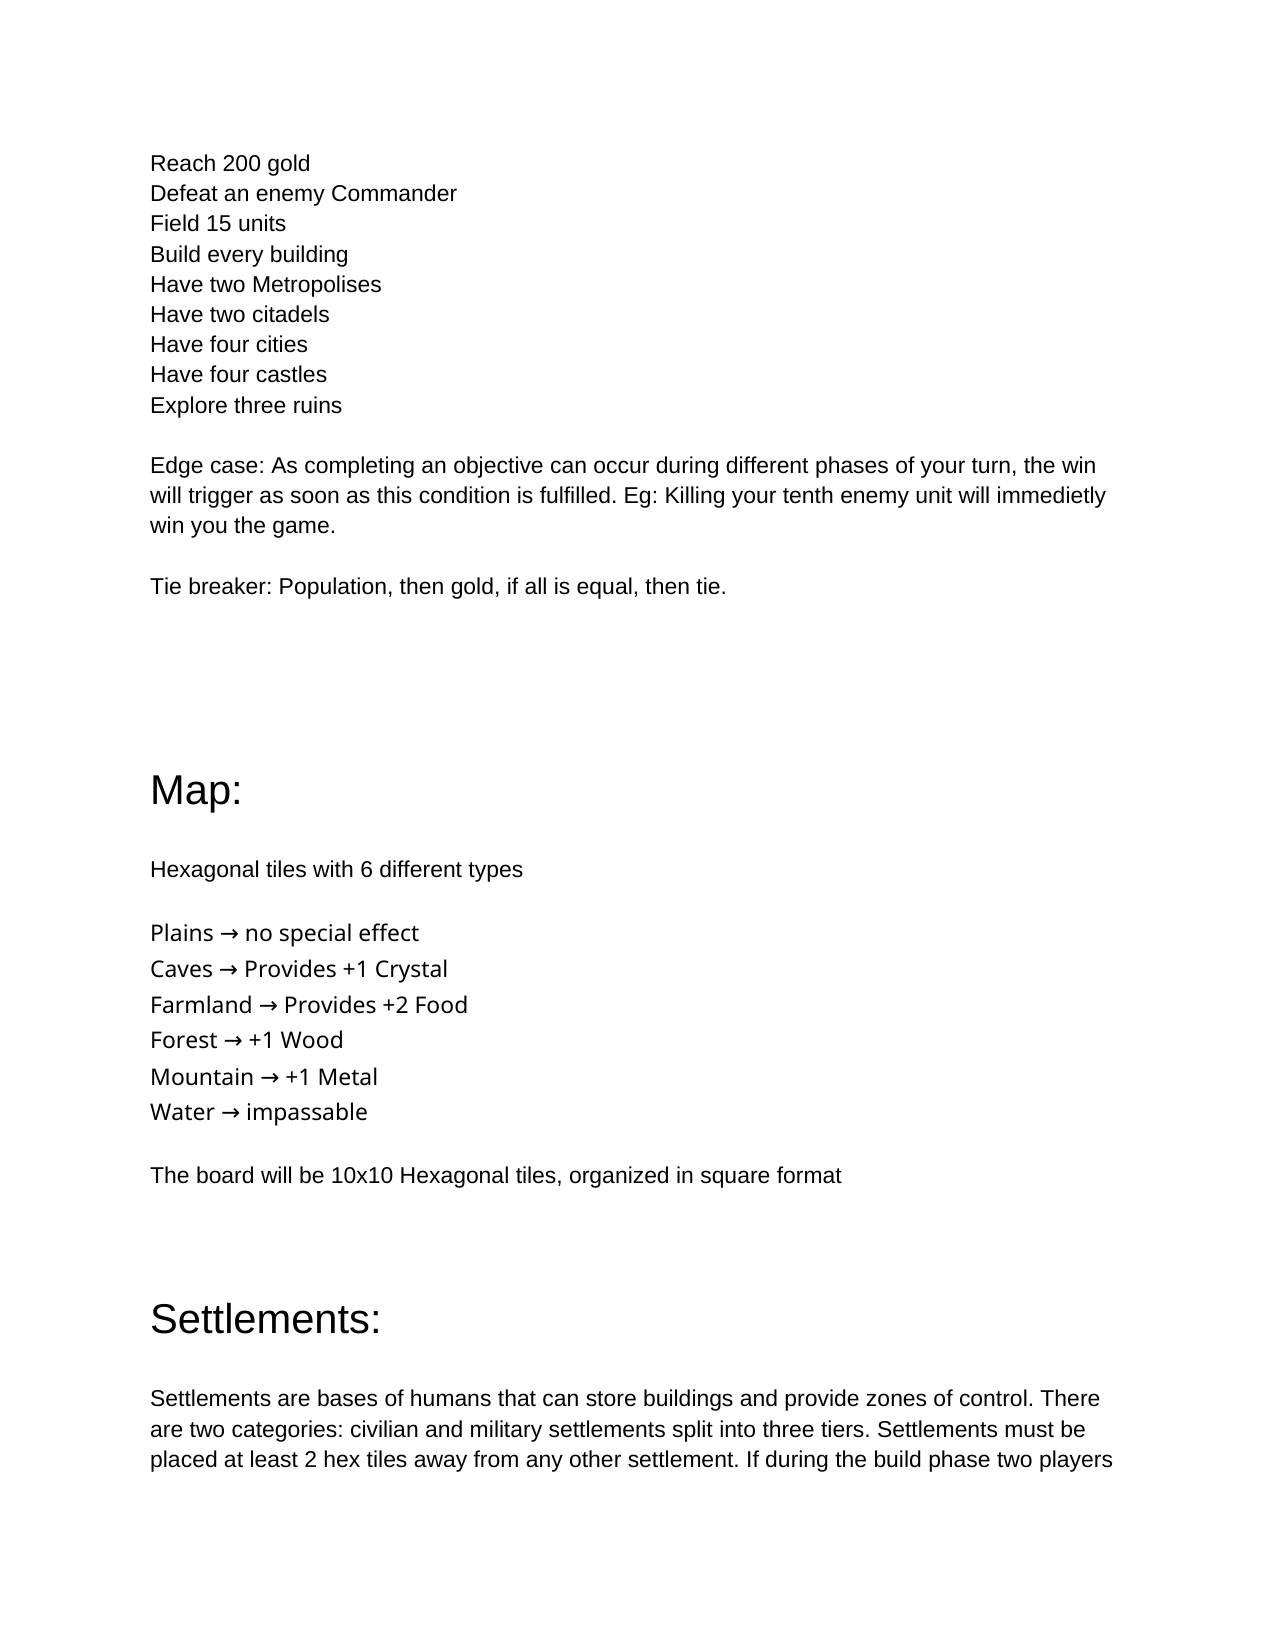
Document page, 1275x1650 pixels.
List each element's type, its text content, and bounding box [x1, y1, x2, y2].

text The board will be 10x10 Hexagonal tiles, organized in square format [150, 1162, 1125, 1189]
text Build every building [150, 241, 1125, 267]
text Tie breaker: Population, then gold, if all is equal, then tie. [150, 573, 1125, 599]
subtitle Settlements: [150, 1295, 1125, 1343]
text Have two citadels [150, 301, 1125, 327]
text Mountain → +1 Metal [150, 1060, 1125, 1092]
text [150, 1385, 1125, 1472]
text Forest → +1 Wood [150, 1024, 1125, 1056]
text Explore three ruins [150, 392, 1125, 418]
text Defeat an enemy Commander [150, 180, 1125, 207]
text Farmland → Provides +2 Food [150, 988, 1125, 1020]
text Have four cities [150, 331, 1125, 358]
text Have two Metropolises [150, 271, 1125, 297]
text Water → impassable [150, 1096, 1125, 1128]
text Have four castles [150, 361, 1125, 388]
text Field 15 units [150, 210, 1125, 237]
text Plains → no special effect [150, 917, 1125, 948]
subtitle Map: [150, 766, 1125, 813]
text Caves → Provides +1 Crystal [150, 953, 1125, 984]
text Hexagonal tiles with 6 different types [150, 856, 1125, 883]
text Edge case: As completing an objective can occur during different phases of your turn, the win will trigger as soon as this condition is fulfilled. Eg: Killing your tenth enemy unit will immedietly win you the game. [150, 452, 1125, 539]
text Reach 200 gold [150, 150, 1125, 176]
